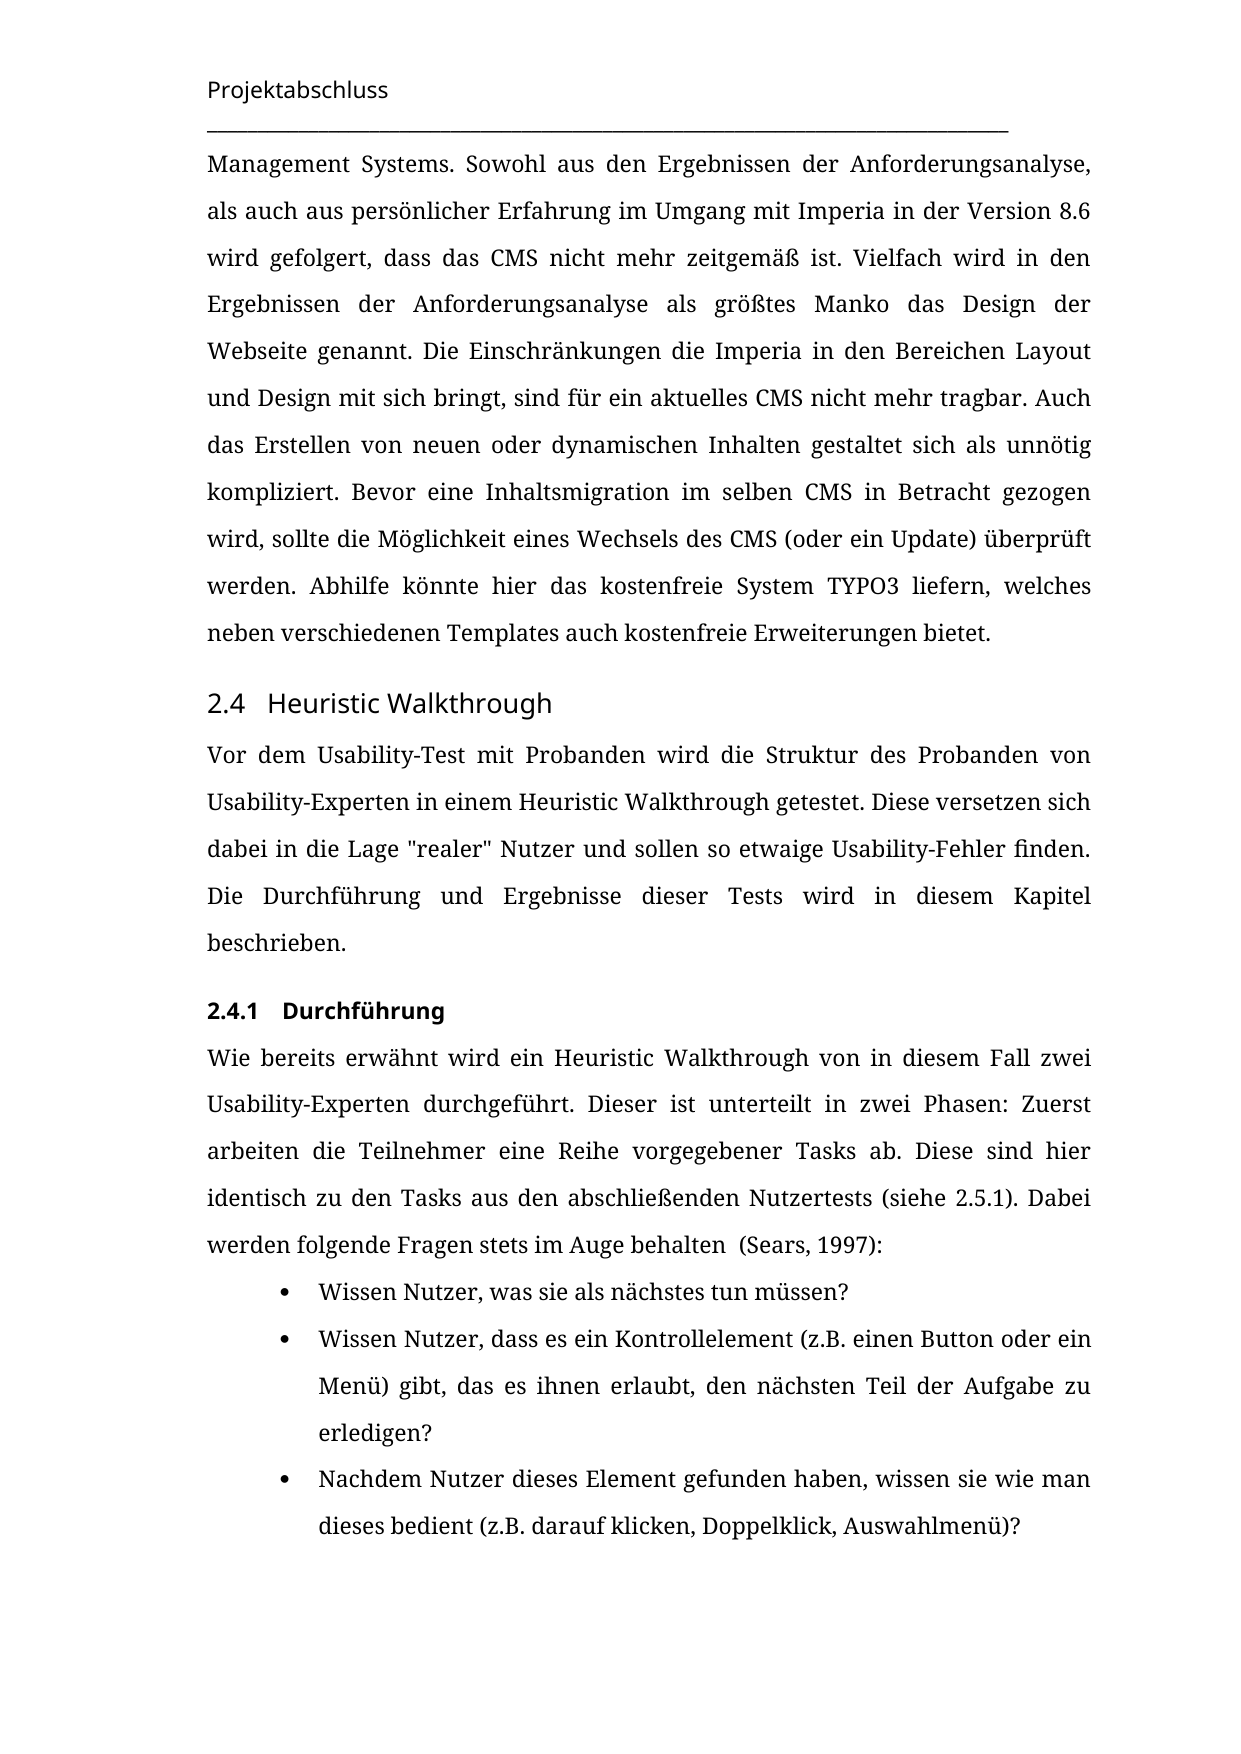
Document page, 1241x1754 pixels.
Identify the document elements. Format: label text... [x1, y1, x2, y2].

text Wie bereits erwähnt wird ein Heuristic Walkthrough von in diesem Fall zwei Usability-Experten durchgeführt. Dieser ist unterteilt in zwei Phasen: Zuerst arbeiten die Teilnehmer eine Reihe vorgegebener Tasks ab. Diese sind hier identisch zu den Tasks aus den abschließenden Nutzertests (siehe 2.5.1). Dabei werden folgende Fragen stets im Auge behalten : [207, 1042, 1092, 1260]
text Vor dem Usability-Test mit Probanden wird die Struktur des Probanden von Usability-Experten in einem Heuristic Walkthrough getestet. Diese versetzen sich dabei in die Lage "realer" Nutzer und sollen so etwaige Usability-Fehler finden. Die Durchführung und Ergebnisse dieser Tests wird in diesem Kapitel beschrieben. [207, 739, 1092, 958]
subtitle Durchführung [207, 995, 1092, 1026]
list Nachdem Nutzer dieses Element gefunden haben, wissen sie wie man dieses bedient (z.B. darauf klicken, Doppelklick, Auswahlmenü)? [281, 1463, 1092, 1542]
subtitle Heuristic Walkthrough [207, 684, 1092, 721]
list Wissen Nutzer, dass es ein Kontrollelement (z.B. einen Button oder ein Menü) gibt, das es ihnen erlaubt, den nächsten Teil der Aufgabe zu erledigen? [281, 1323, 1092, 1448]
list Wissen Nutzer, was sie als nächstes tun müssen? [281, 1276, 1092, 1307]
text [207, 148, 1092, 648]
